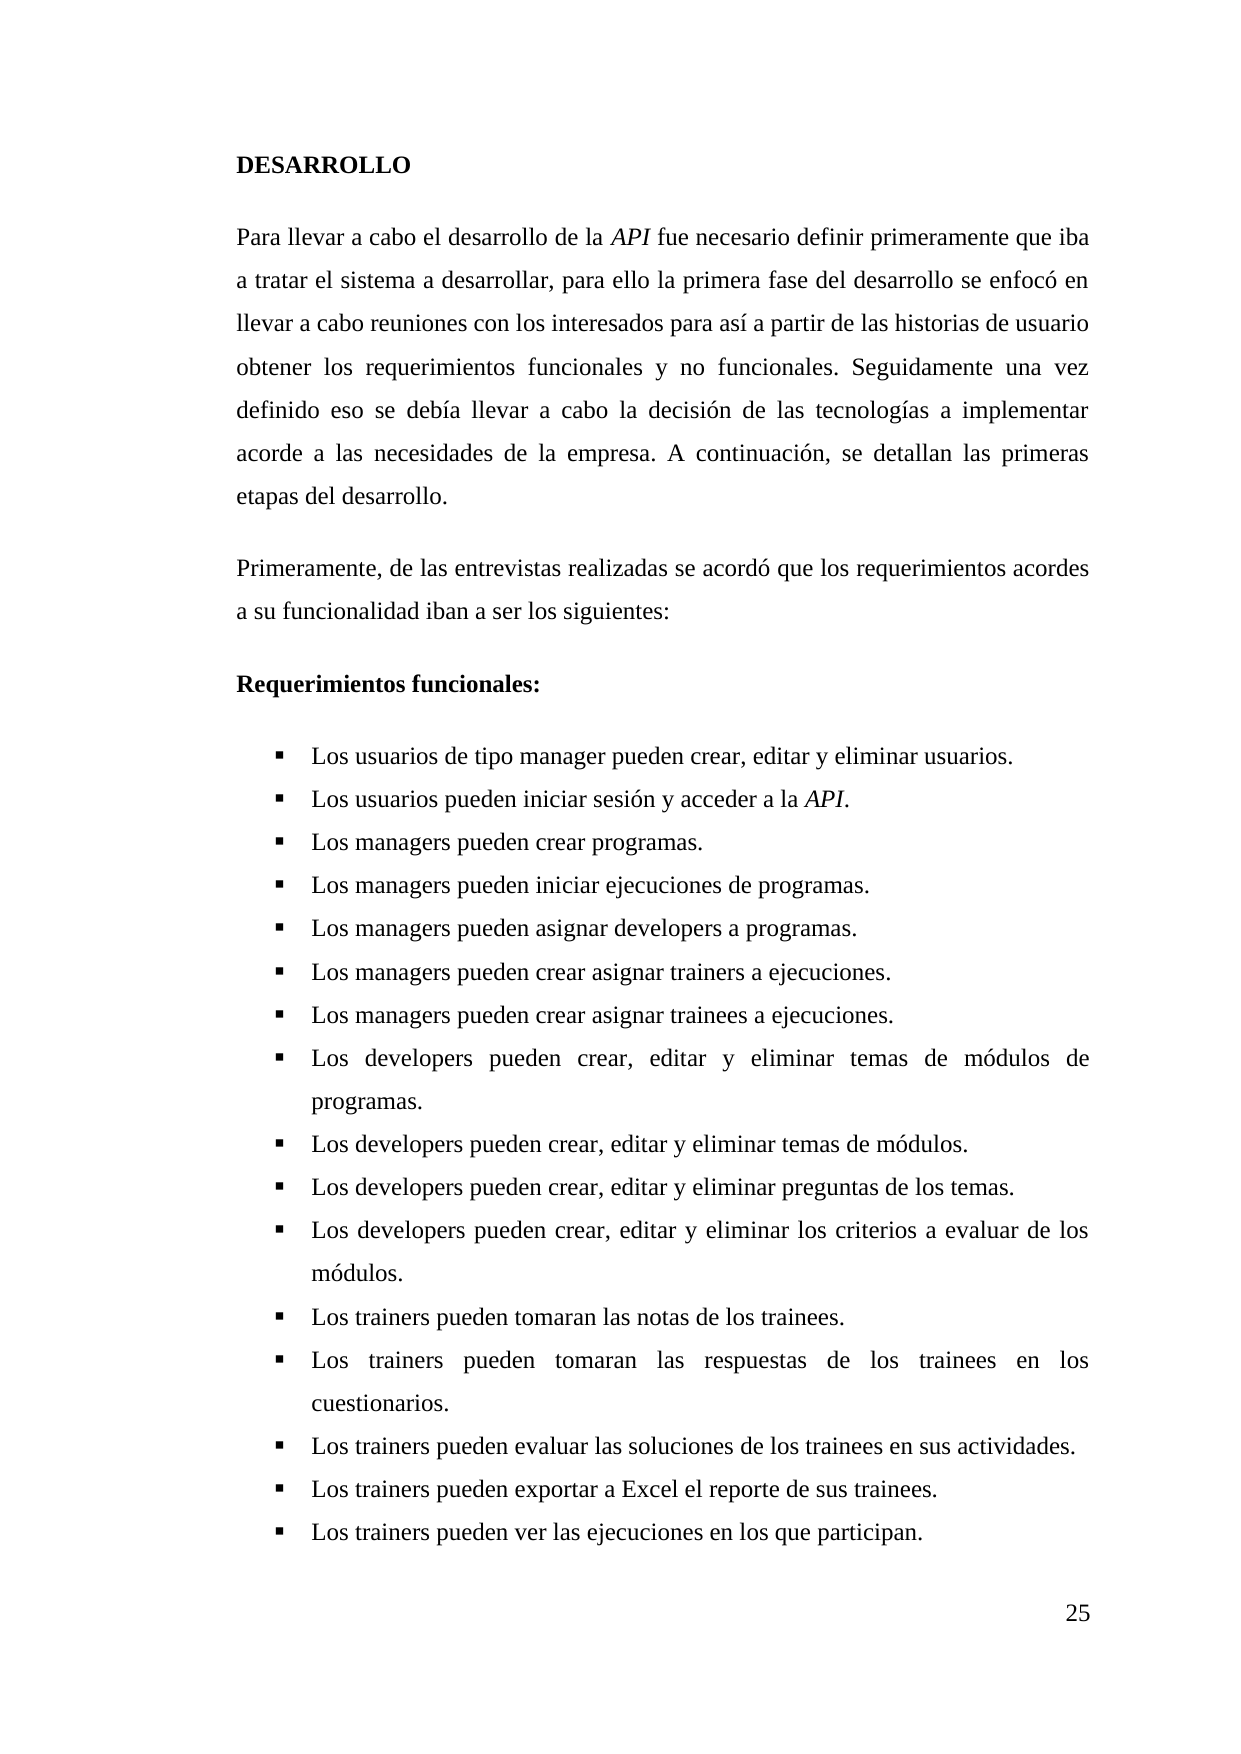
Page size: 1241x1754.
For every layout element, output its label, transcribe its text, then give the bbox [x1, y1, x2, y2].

list Los trainers pueden exportar a Excel el reporte de sus trainees. [274, 1474, 1090, 1503]
list Los developers pueden crear, editar y eliminar temas de módulos. [274, 1129, 1090, 1158]
list Los managers pueden asignar developers a programas. [274, 913, 1090, 942]
list Los trainers pueden evaluar las soluciones de los trainees en sus actividades. [274, 1431, 1090, 1460]
text Primeramente, de las entrevistas realizadas se acordó que los requerimientos acordes a su funcionalidad iban a ser los siguientes: [236, 553, 1090, 625]
list Los trainers pueden ver las ejecuciones en los que participan. [274, 1517, 1090, 1546]
list Los developers pueden crear, editar y eliminar preguntas de los temas. [274, 1172, 1090, 1201]
list Los trainers pueden tomaran las respuestas de los trainees en los cuestionarios. [274, 1345, 1090, 1417]
list Los managers pueden iniciar ejecuciones de programas. [274, 870, 1090, 899]
subtitle Requerimientos funcionales: [236, 669, 1090, 697]
list Los managers pueden crear asignar trainees a ejecuciones. [274, 1000, 1090, 1028]
list Los managers pueden crear asignar trainers a ejecuciones. [274, 957, 1090, 985]
list Los usuarios de tipo manager pueden crear, editar y eliminar usuarios. [274, 741, 1090, 770]
list Los developers pueden crear, editar y eliminar temas de módulos de programas. [274, 1043, 1090, 1115]
text Para llevar a cabo el desarrollo de la API fue necesario definir primeramente que iba a tratar el sistema a desarrollar, para ello la primera fase del desarrollo se enfocó en llevar a cabo reuniones con los interesados para así a partir de las historias de usuario obtener los requerimientos funcionales y no funcionales. Seguidamente una vez definido eso se debía llevar a cabo la decisión de las tecnologías a implementar acorde a las necesidades de la empresa. A continuación, se detallan las primeras etapas del desarrollo. [236, 222, 1090, 510]
list Los managers pueden crear programas. [274, 827, 1090, 856]
subtitle DESARROLLO [236, 150, 1090, 179]
list Los trainers pueden tomaran las notas de los trainees. [274, 1302, 1090, 1330]
list Los usuarios pueden iniciar sesión y acceder a la API. [274, 784, 1090, 813]
list Los developers pueden crear, editar y eliminar los criterios a evaluar de los módulos. [274, 1215, 1090, 1287]
